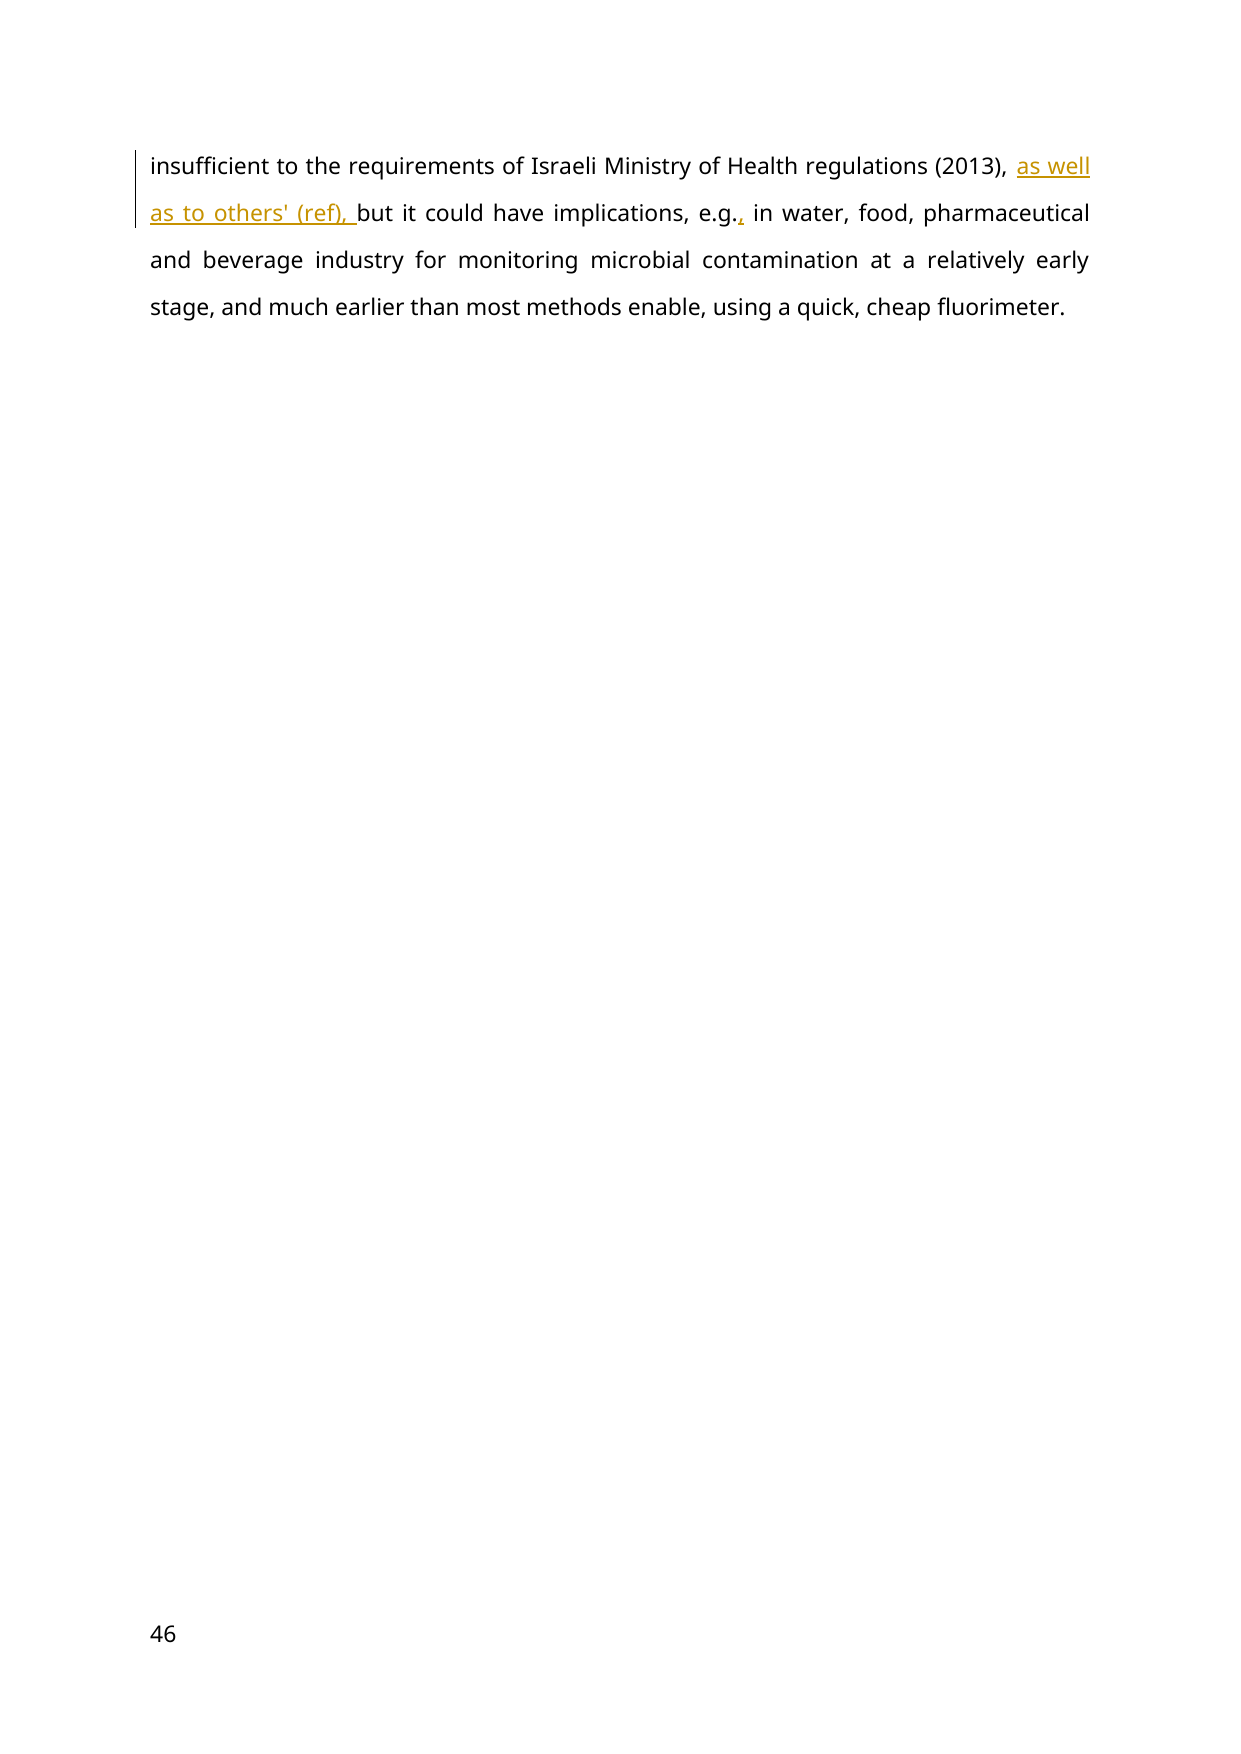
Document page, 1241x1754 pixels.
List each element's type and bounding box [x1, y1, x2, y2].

text [150, 150, 1090, 322]
